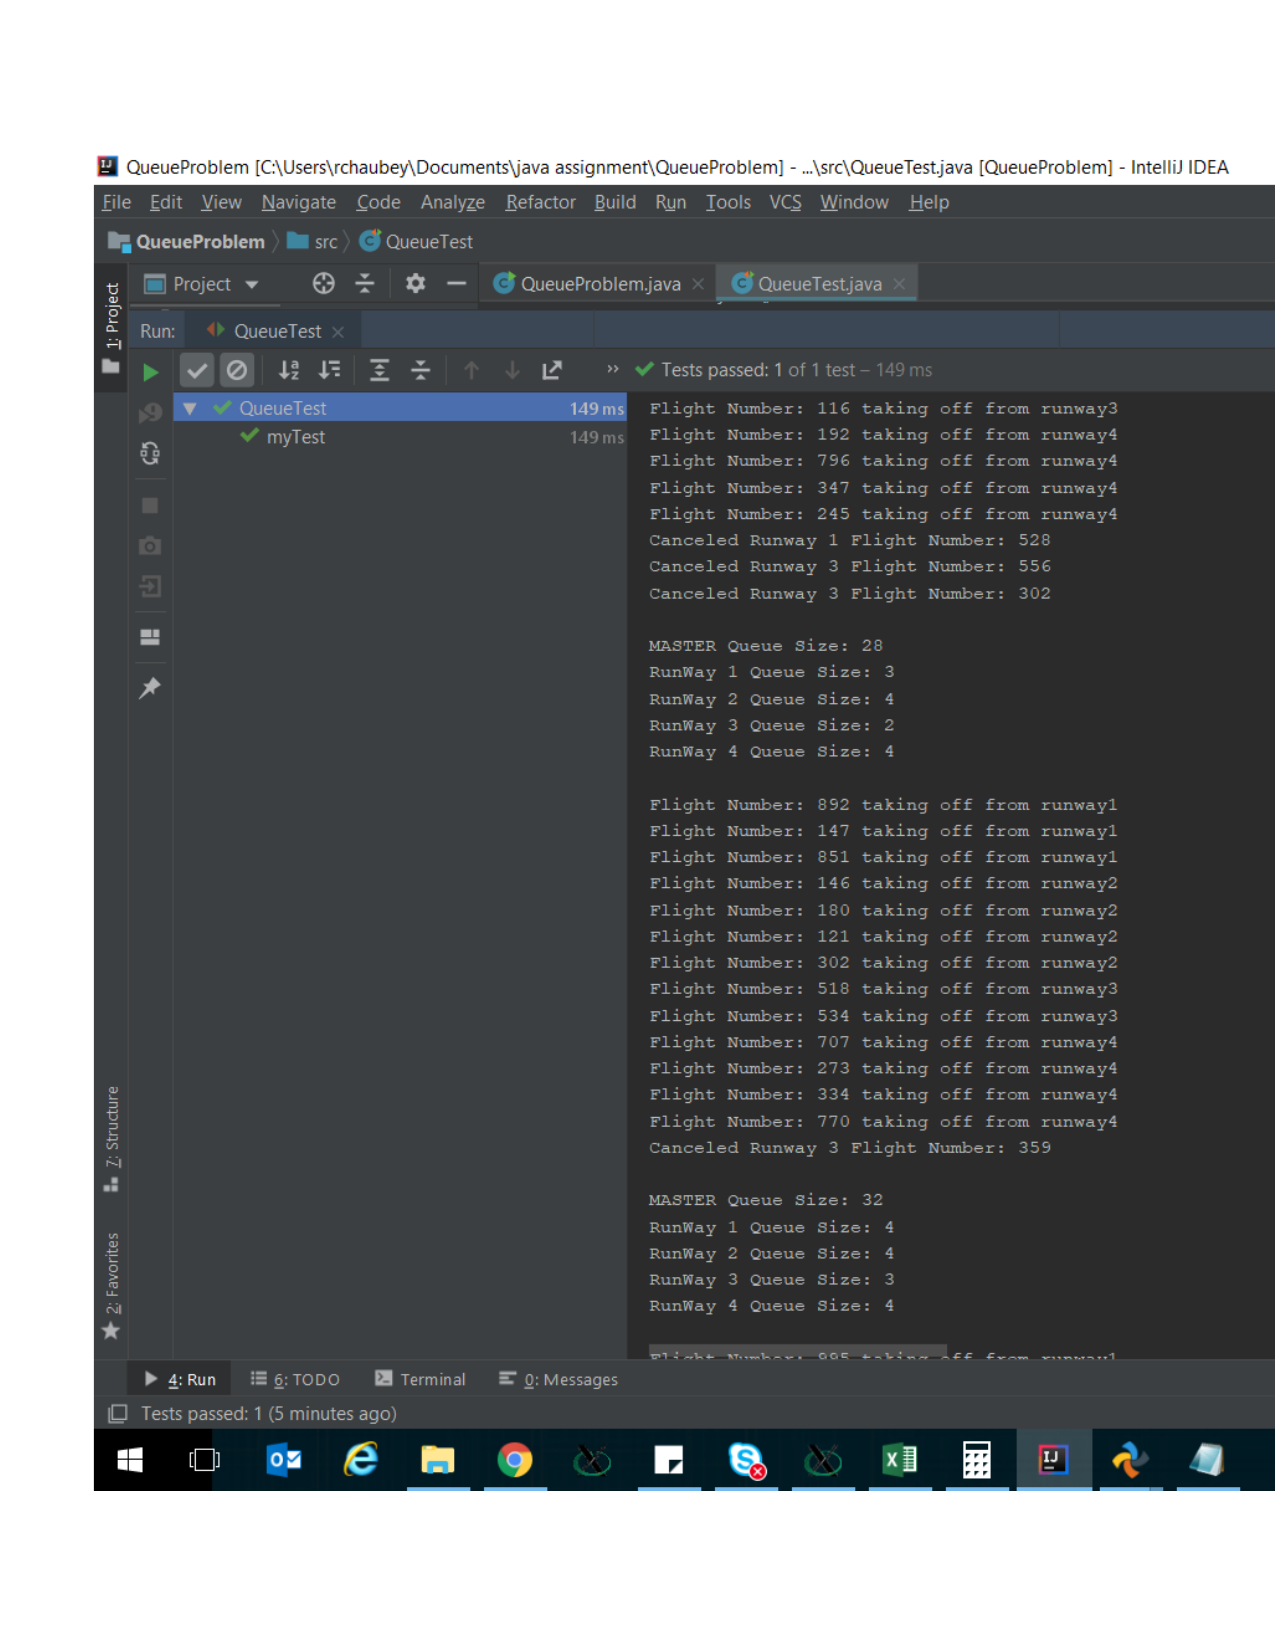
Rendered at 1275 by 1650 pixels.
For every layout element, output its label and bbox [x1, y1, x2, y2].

picture [93, 150, 1275, 1491]
